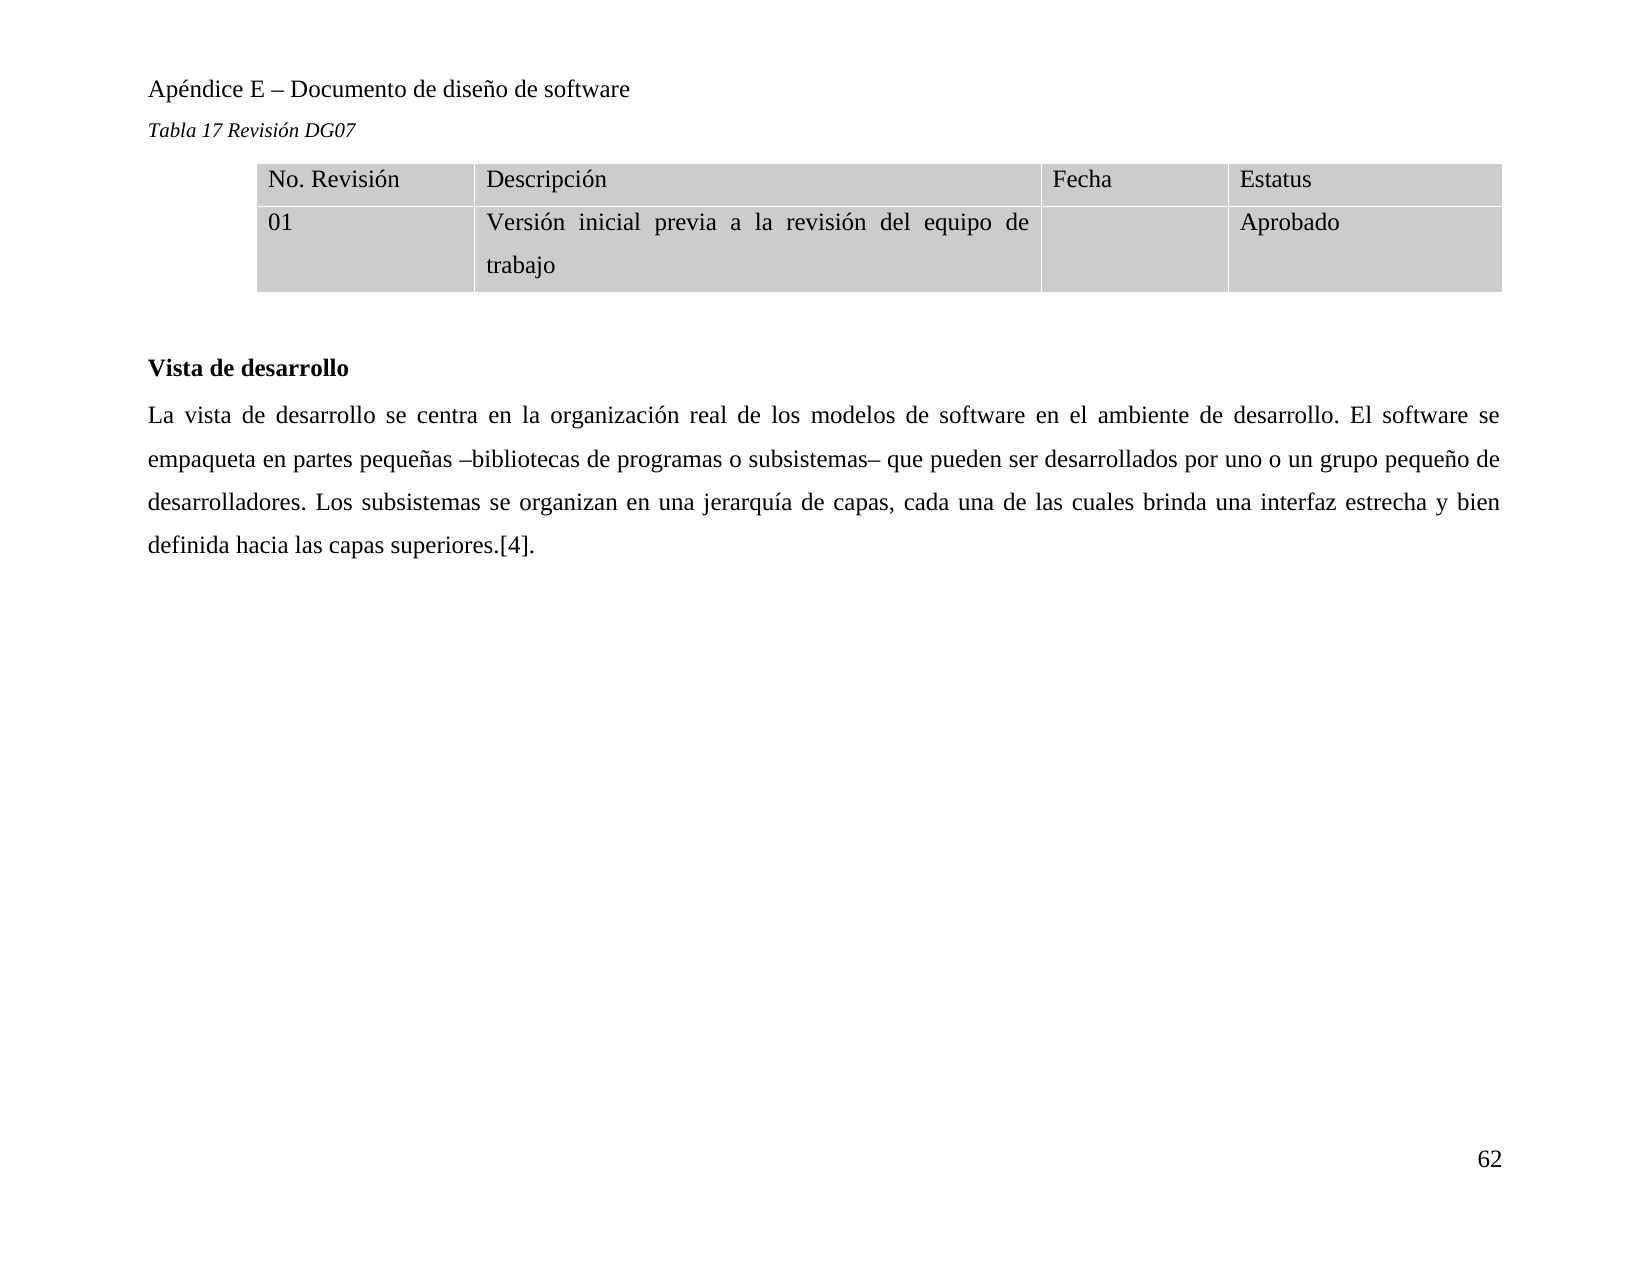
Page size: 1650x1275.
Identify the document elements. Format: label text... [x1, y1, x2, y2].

table_cell Versión inicial previa a la revisión del equipo de trabajo [475, 207, 1041, 292]
table_header Fecha [1042, 164, 1228, 206]
table_cell 01 [257, 207, 474, 292]
table_cell [1042, 207, 1228, 292]
text La vista de desarrollo se centra en la organización real de los modelos de software en el ambiente de desarrollo. El software se empaqueta en partes pequeñas –bibliotecas de programas o subsistemas– que pueden ser desarrollados por uno o un grupo pequeño de desarrolladores. Los subsistemas se organizan en una jerarquía de capas, cada una de las cuales brinda una interfaz estrecha y bien definida hacia las capas superiores.[4]. [148, 401, 1502, 559]
table_header Estatus [1229, 164, 1502, 206]
text Vista de desarrollo [148, 353, 1502, 382]
table_header Descripción [475, 164, 1041, 206]
table_cell Aprobado [1229, 207, 1502, 292]
table_header No. Revisión [257, 164, 474, 206]
